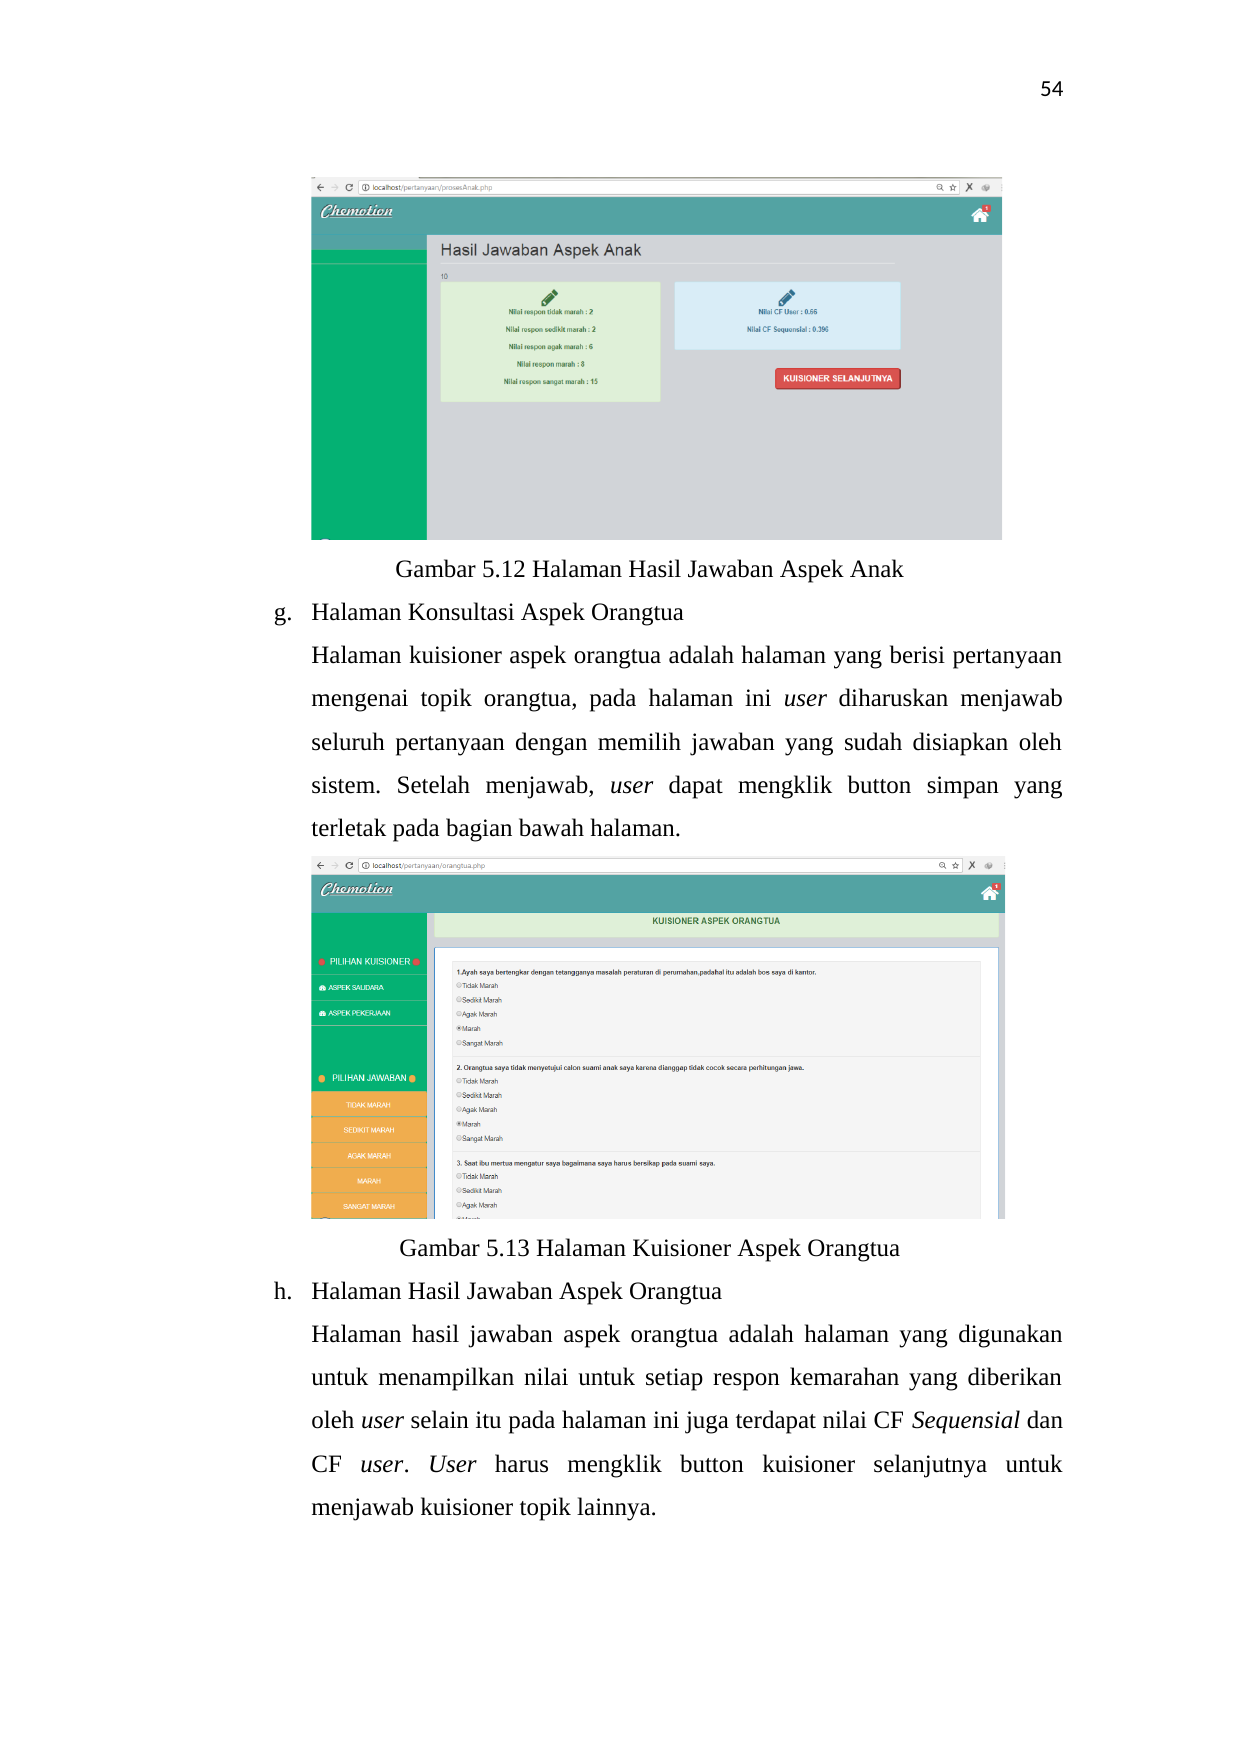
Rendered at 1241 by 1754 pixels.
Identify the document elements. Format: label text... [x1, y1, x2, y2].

text Gambar 5.12 Halaman Hasil Jawaban Aspek Anak [236, 554, 1063, 583]
picture [311, 856, 1005, 1219]
picture [311, 177, 1003, 540]
list Halaman Konsultasi Aspek Orangtua [274, 597, 1063, 626]
list Halaman Hasil Jawaban Aspek Orangtua [274, 1276, 1063, 1305]
list Halaman kuisioner aspek orangtua adalah halaman yang berisi pertanyaan mengenai topik orangtua, pada halaman ini user diharuskan menjawab seluruh pertanyaan dengan memilih jawaban yang sudah disiapkan oleh sistem. Setelah menjawab, user dapat mengklik button simpan yang terletak pada bagian bawah halaman. [311, 640, 1063, 842]
list Halaman hasil jawaban aspek orangtua adalah halaman yang digunakan untuk menampilkan nilai untuk setiap respon kemarahan yang diberikan oleh user selain itu pada halaman ini juga terdapat nilai CF Sequensial dan CF user. User harus mengklik button kuisioner selanjutnya untuk menjawab kuisioner topik lainnya. [311, 1319, 1063, 1521]
text Gambar 5.13 Halaman Kuisioner Aspek Orangtua [236, 1233, 1063, 1262]
